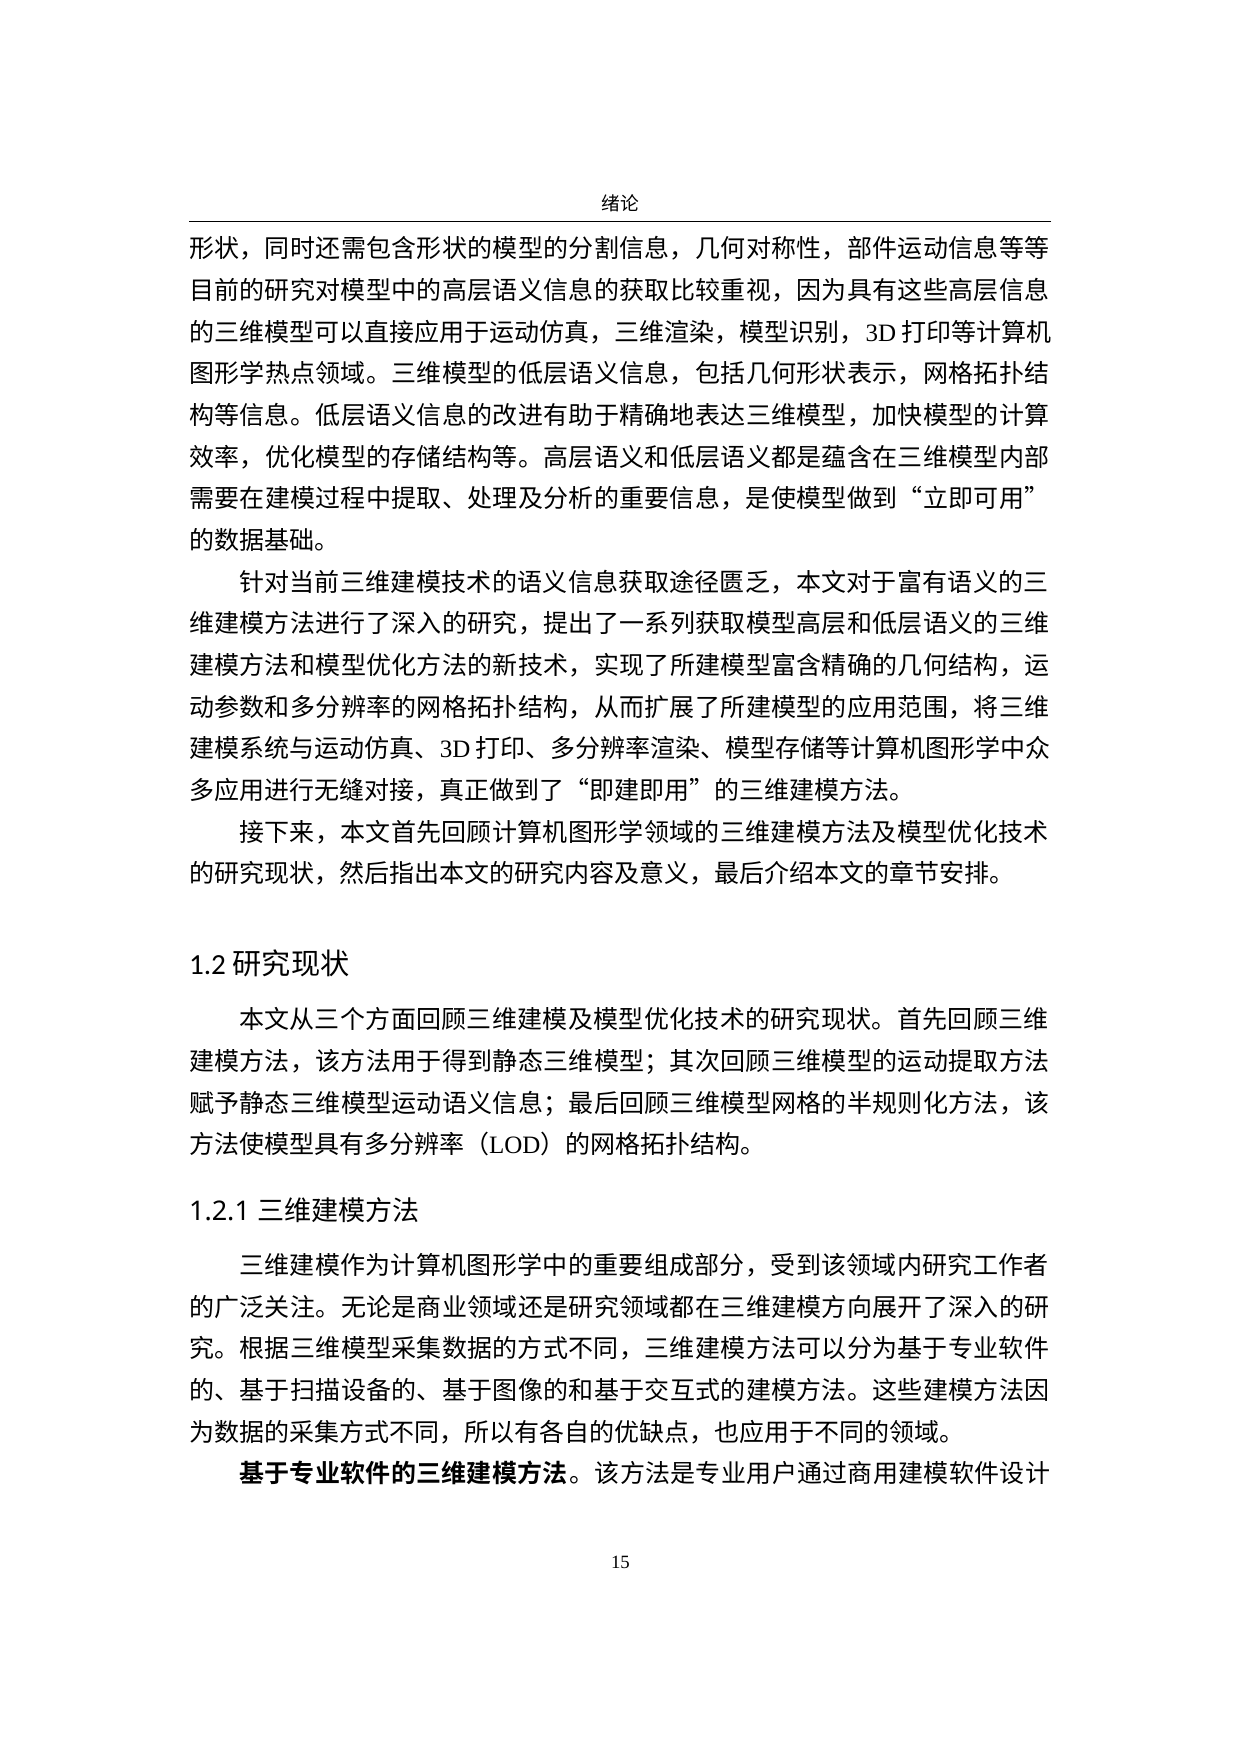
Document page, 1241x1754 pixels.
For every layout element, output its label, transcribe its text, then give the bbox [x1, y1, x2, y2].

text 三维建模方法 [189, 1187, 1051, 1229]
text 研究现状 [189, 941, 1051, 983]
text 接下来，本文首先回顾计算机图形学领域的三维建模方法及模型优化技术的研究现状，然后指出本文的研究内容及意义，最后介绍本文的章节安排。 [189, 808, 1051, 891]
text 针对当前三维建模技术的语义信息获取途径匮乏，本文对于富有语义的三维建模方法进行了深入的研究，提出了一系列获取模型高层和低层语义的三维建模方法和模型优化方法的新技术，实现了所建模型富含精确的几何结构，运动参数和多分辨率的网格拓扑结构，从而扩展了所建模型的应用范围，将三维建模系统与运动仿真、3D打印、多分辨率渲染、模型存储等计算机图形学中众多应用进行无缝对接，真正做到了“即建即用”的三维建模方法。 [189, 558, 1051, 808]
text 三维建模作为计算机图形学中的重要组成部分，受到该领域内研究工作者的广泛关注。无论是商业领域还是研究领域都在三维建模方向展开了深入的研究。根据三维模型采集数据的方式不同，三维建模方法可以分为基于专业软件的、基于扫描设备的、基于图像的和基于交互式的建模方法。这些建模方法因为数据的采集方式不同，所以有各自的优缺点，也应用于不同的领域。 [189, 1241, 1051, 1449]
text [189, 1449, 1051, 1491]
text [189, 224, 1051, 558]
text 本文从三个方面回顾三维建模及模型优化技术的研究现状。首先回顾三维建模方法，该方法用于得到静态三维模型；其次回顾三维模型的运动提取方法，赋予静态三维模型运动语义信息；最后回顾三维模型网格的半规则化方法，该方法使模型具有多分辨率（LOD）的网格拓扑结构。 [189, 995, 1051, 1162]
